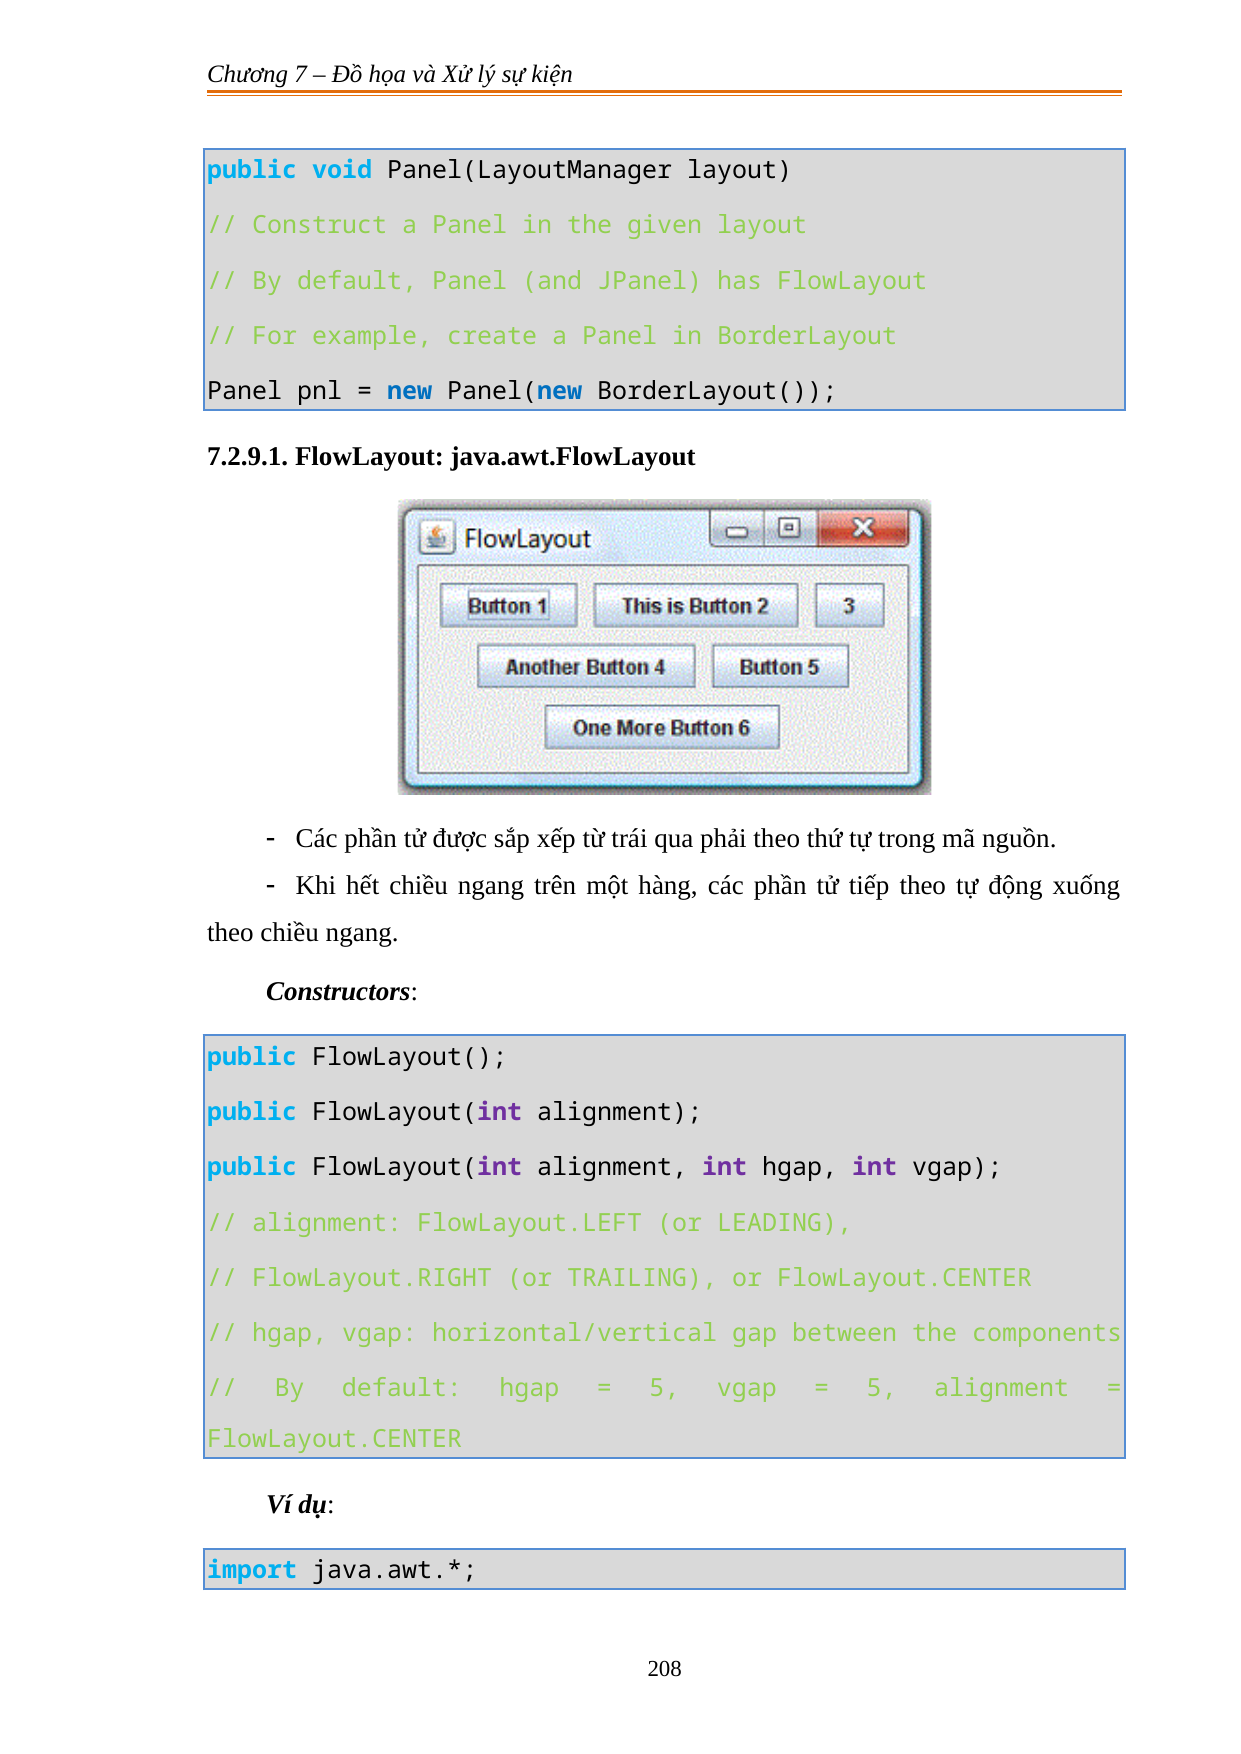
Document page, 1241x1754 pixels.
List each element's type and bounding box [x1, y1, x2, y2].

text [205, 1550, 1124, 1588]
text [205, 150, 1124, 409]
picture [397, 499, 932, 795]
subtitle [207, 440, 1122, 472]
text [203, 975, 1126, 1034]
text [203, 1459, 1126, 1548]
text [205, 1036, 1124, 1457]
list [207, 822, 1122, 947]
